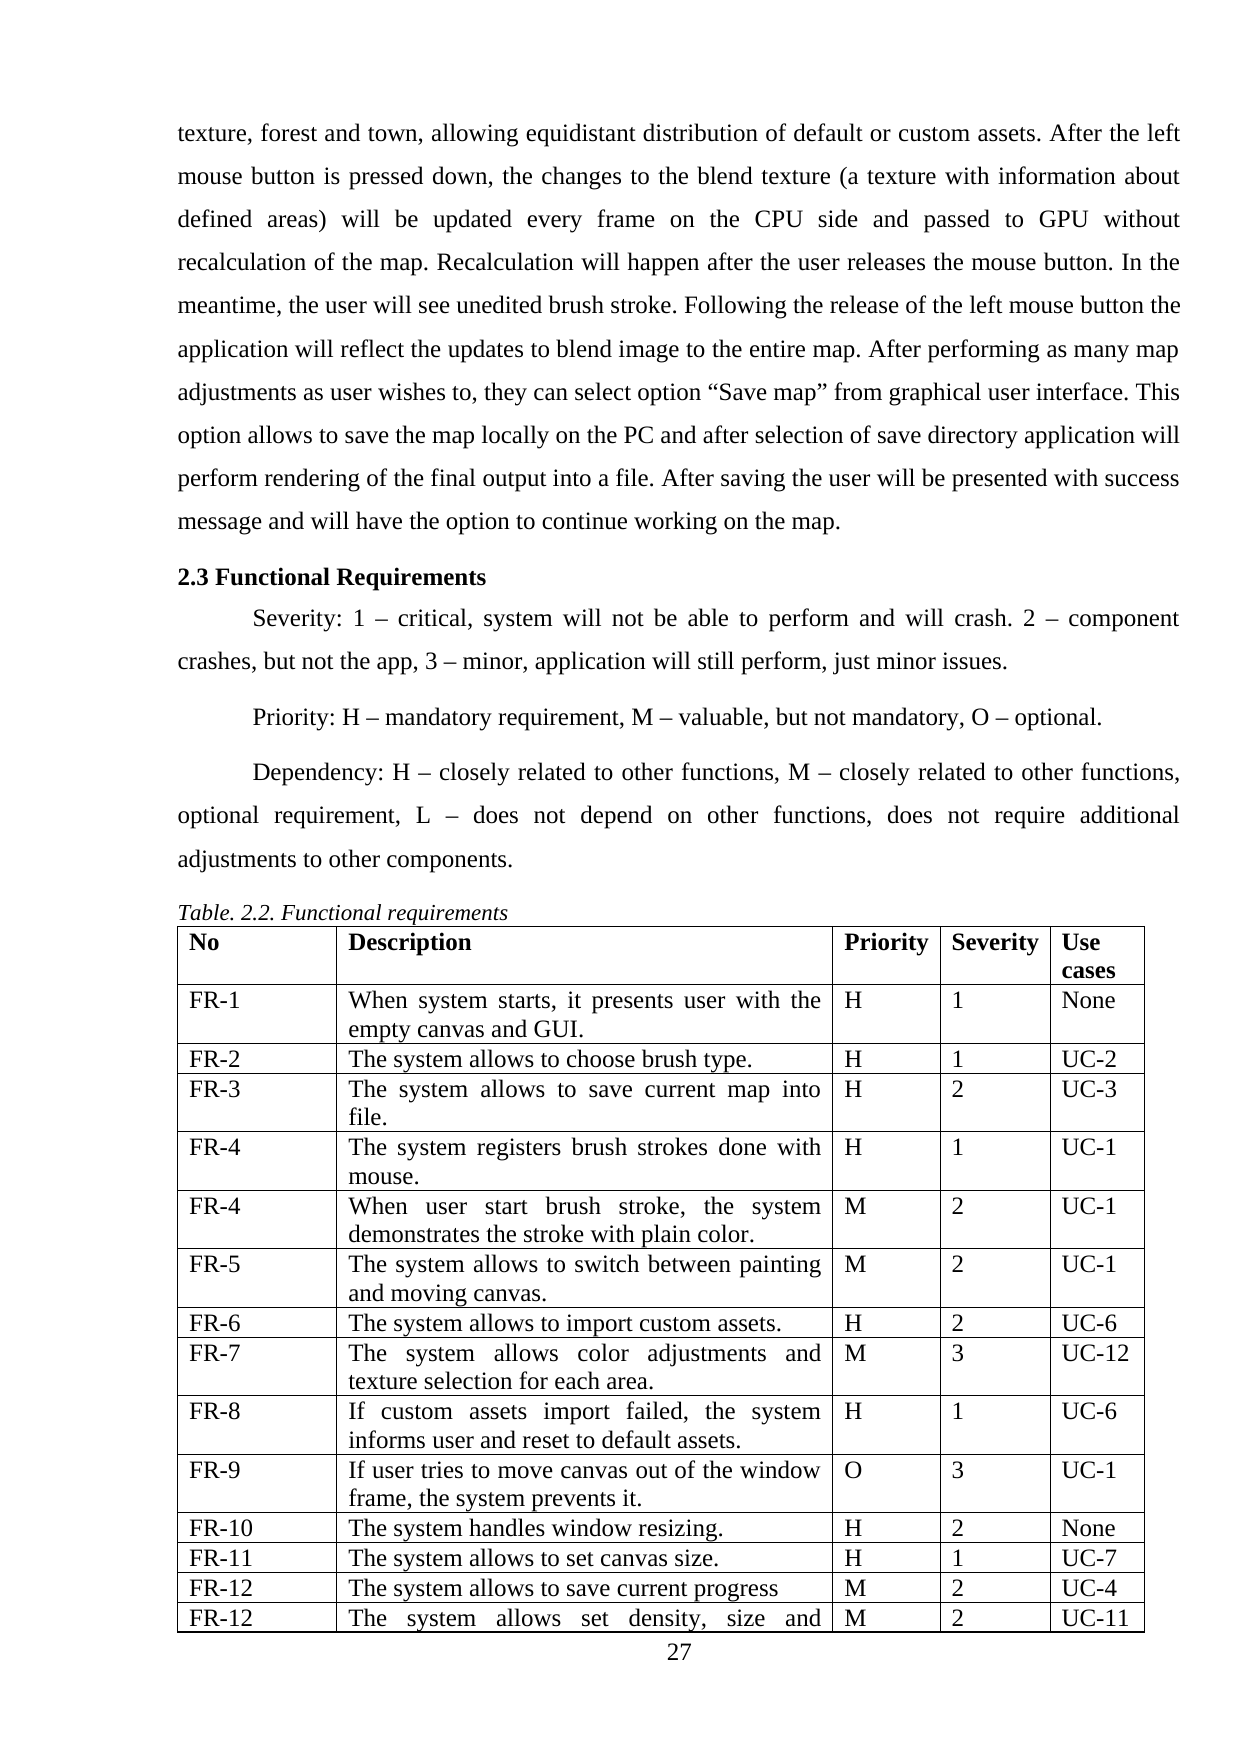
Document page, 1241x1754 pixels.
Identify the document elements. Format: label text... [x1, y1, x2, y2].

table_cell FR-11 [178, 1543, 336, 1572]
table_cell UC-12 [1051, 1338, 1144, 1395]
table_cell FR-4 [178, 1191, 336, 1248]
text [177, 118, 1181, 535]
table_cell UC-6 [1051, 1396, 1144, 1454]
table_cell 1 [941, 1044, 1050, 1073]
table_cell The system allows to import custom assets. [337, 1308, 832, 1337]
table_cell UC-1 [1051, 1249, 1144, 1307]
table_cell FR-7 [178, 1338, 336, 1395]
table_cell H [833, 1513, 940, 1542]
table_cell UC-3 [1051, 1074, 1144, 1131]
table_header No [178, 927, 336, 984]
table_cell 3 [941, 1455, 1050, 1512]
table_cell 2 [941, 1074, 1050, 1131]
table_cell None [1051, 985, 1144, 1043]
table_cell If custom assets import failed, the system informs user and reset to default assets. [337, 1396, 832, 1454]
table_header Description [337, 927, 832, 984]
table_cell M [833, 1603, 940, 1631]
table_cell 1 [941, 1543, 1050, 1572]
table_cell O [833, 1455, 940, 1512]
table_cell M [833, 1338, 940, 1395]
table_cell The system allows to save current map into file. [337, 1074, 832, 1131]
table_cell If user tries to move canvas out of the window frame, the system prevents it. [337, 1455, 832, 1512]
table_cell 2 [941, 1191, 1050, 1248]
table_cell H [833, 1308, 940, 1337]
table_cell M [833, 1191, 940, 1248]
table_cell 2 [941, 1249, 1050, 1307]
text Table. 2.2. Functional requirements [177, 899, 1181, 926]
table_cell H [833, 1074, 940, 1131]
table_cell When user start brush stroke, the system demonstrates the stroke with plain color. [337, 1191, 832, 1248]
table_cell The system registers brush strokes done with mouse. [337, 1132, 832, 1190]
table_cell FR-12 [178, 1573, 336, 1602]
table_cell None [1051, 1513, 1144, 1542]
table_cell UC-11 [1051, 1603, 1144, 1631]
table_cell H [833, 1132, 940, 1190]
table_cell FR-1 [178, 985, 336, 1043]
table_header Severity [941, 927, 1050, 984]
table_cell FR-2 [178, 1044, 336, 1073]
table_cell FR-6 [178, 1308, 336, 1337]
table_cell When system starts, it presents user with the empty canvas and GUI. [337, 985, 832, 1043]
table_cell The system allows to set canvas size. [337, 1543, 832, 1572]
table_cell UC-1 [1051, 1191, 1144, 1248]
table_cell 1 [941, 1132, 1050, 1190]
text 2.3 Functional Requirements [177, 562, 1181, 591]
text Dependency: H – closely related to other functions, M – closely related to other functions, optional requirement, L – does not depend on other functions, does not require additional adjustments to other components. [177, 757, 1181, 872]
table_cell UC-4 [1051, 1573, 1144, 1602]
table_cell FR-8 [178, 1396, 336, 1454]
table_cell 3 [941, 1338, 1050, 1395]
table_header Priority [833, 927, 940, 984]
table_header Use cases [1051, 927, 1144, 984]
table_cell H [833, 985, 940, 1043]
table_cell FR-3 [178, 1074, 336, 1131]
table_cell 2 [941, 1513, 1050, 1542]
table_cell UC-7 [1051, 1543, 1144, 1572]
table_cell M [833, 1573, 940, 1602]
table_cell 1 [941, 1396, 1050, 1454]
table_cell FR-10 [178, 1513, 336, 1542]
table_cell 2 [941, 1603, 1050, 1631]
table_cell The system allows to choose brush type. [337, 1044, 832, 1073]
table_cell H [833, 1396, 940, 1454]
table_cell M [833, 1249, 940, 1307]
table_cell The system handles window resizing. [337, 1513, 832, 1542]
table_cell 2 [941, 1308, 1050, 1337]
table_cell UC-2 [1051, 1044, 1144, 1073]
table_cell H [833, 1044, 940, 1073]
table_cell UC-1 [1051, 1132, 1144, 1190]
table_cell The system allows color adjustments and texture selection for each area. [337, 1338, 832, 1395]
table_cell FR-12 [178, 1603, 336, 1631]
table_cell UC-1 [1051, 1455, 1144, 1512]
table_cell 1 [941, 985, 1050, 1043]
table_cell The system allows to switch between painting and moving canvas. [337, 1249, 832, 1307]
table_cell The system allows to save current progress [337, 1573, 832, 1602]
table_cell UC-6 [1051, 1308, 1144, 1337]
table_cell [337, 1603, 832, 1631]
table_cell FR-5 [178, 1249, 336, 1307]
table_cell H [833, 1543, 940, 1572]
text Priority: H – mandatory requirement, M – valuable, but not mandatory, O – optional. [177, 702, 1181, 731]
table_cell FR-4 [178, 1132, 336, 1190]
text Severity: 1 – critical, system will not be able to perform and will crash. 2 – component crashes, but not the app, 3 – minor, application will still perform, just minor issues. [177, 603, 1181, 675]
table_cell FR-9 [178, 1455, 336, 1512]
table_cell 2 [941, 1573, 1050, 1602]
